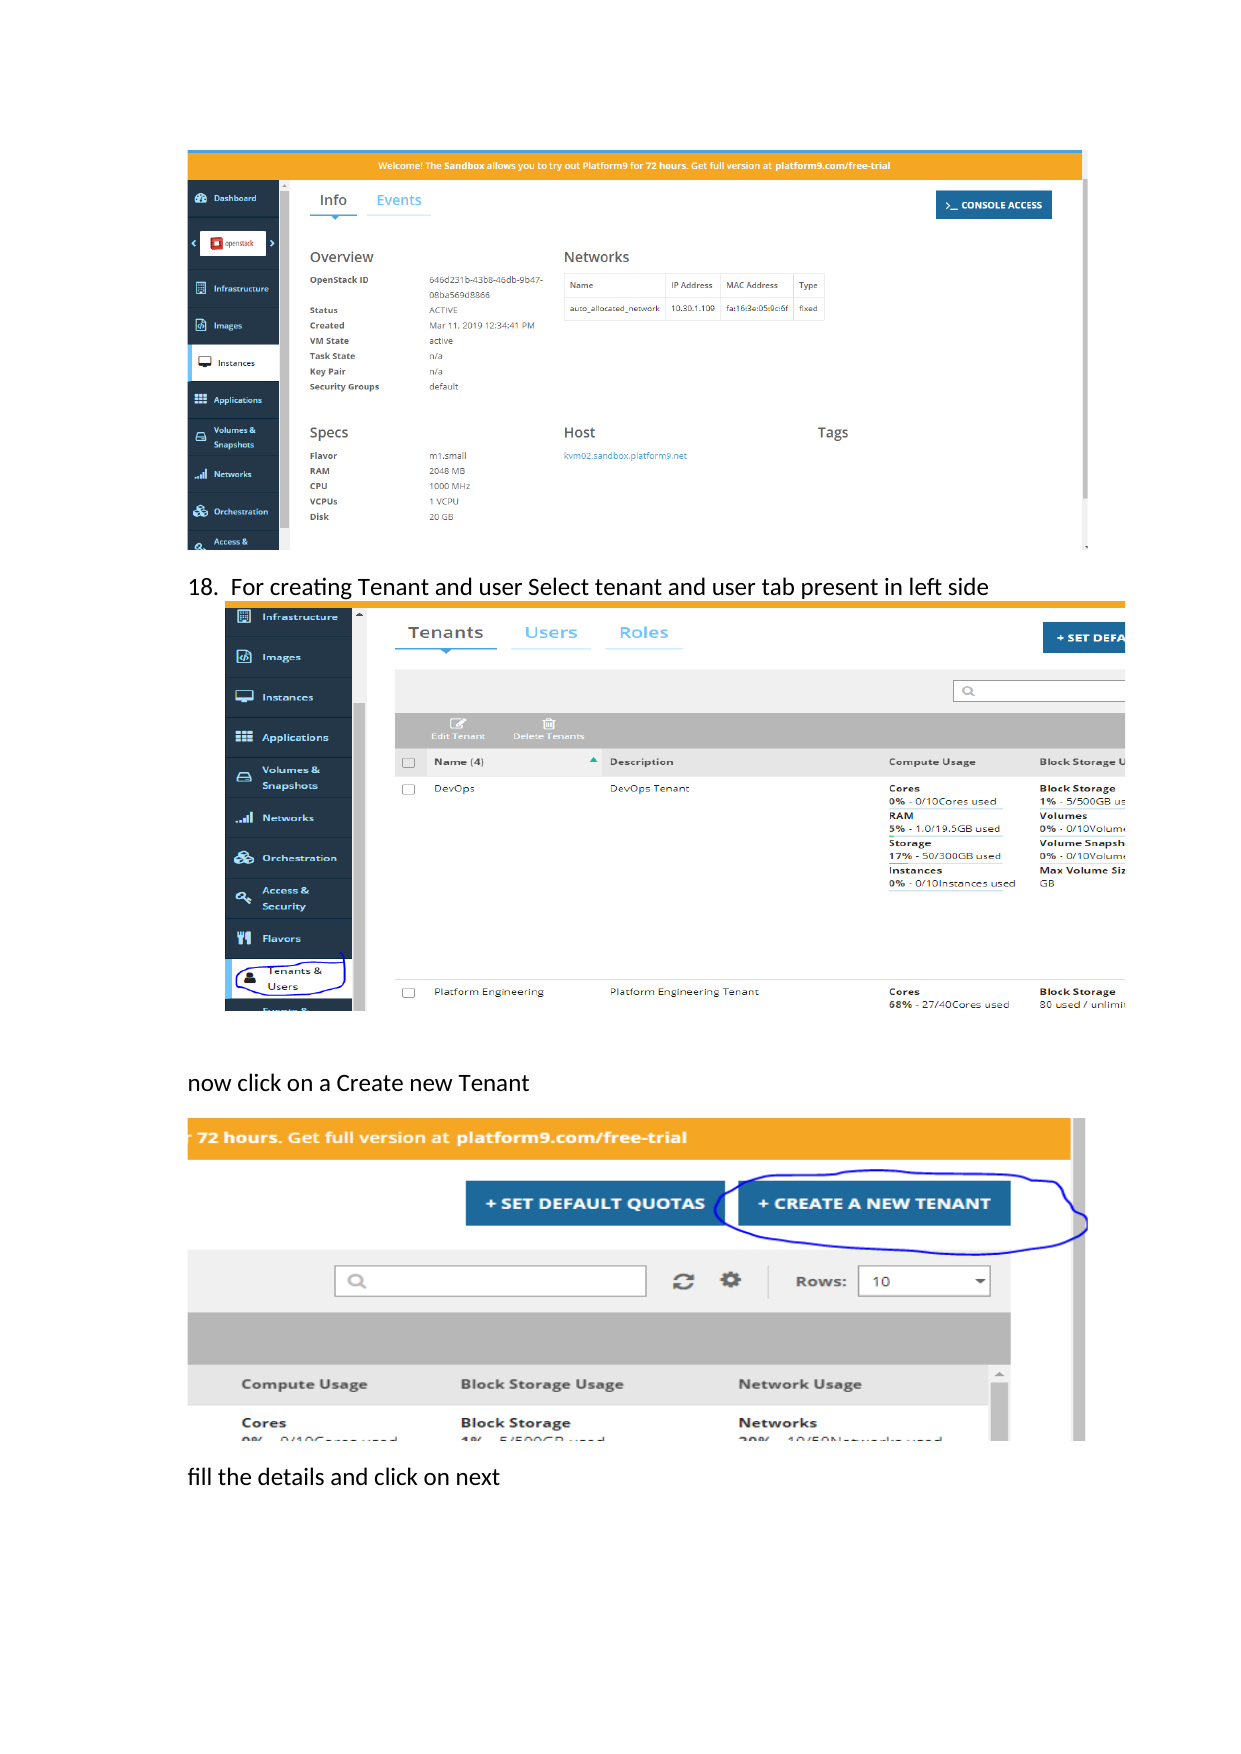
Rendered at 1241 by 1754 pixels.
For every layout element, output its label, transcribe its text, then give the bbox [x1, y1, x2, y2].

picture [225, 601, 1125, 1011]
text fill the details and click on next [187, 1462, 1090, 1492]
picture [187, 1118, 1088, 1441]
picture [187, 150, 1088, 550]
text now click on a Create new Tenant [187, 1067, 1090, 1097]
